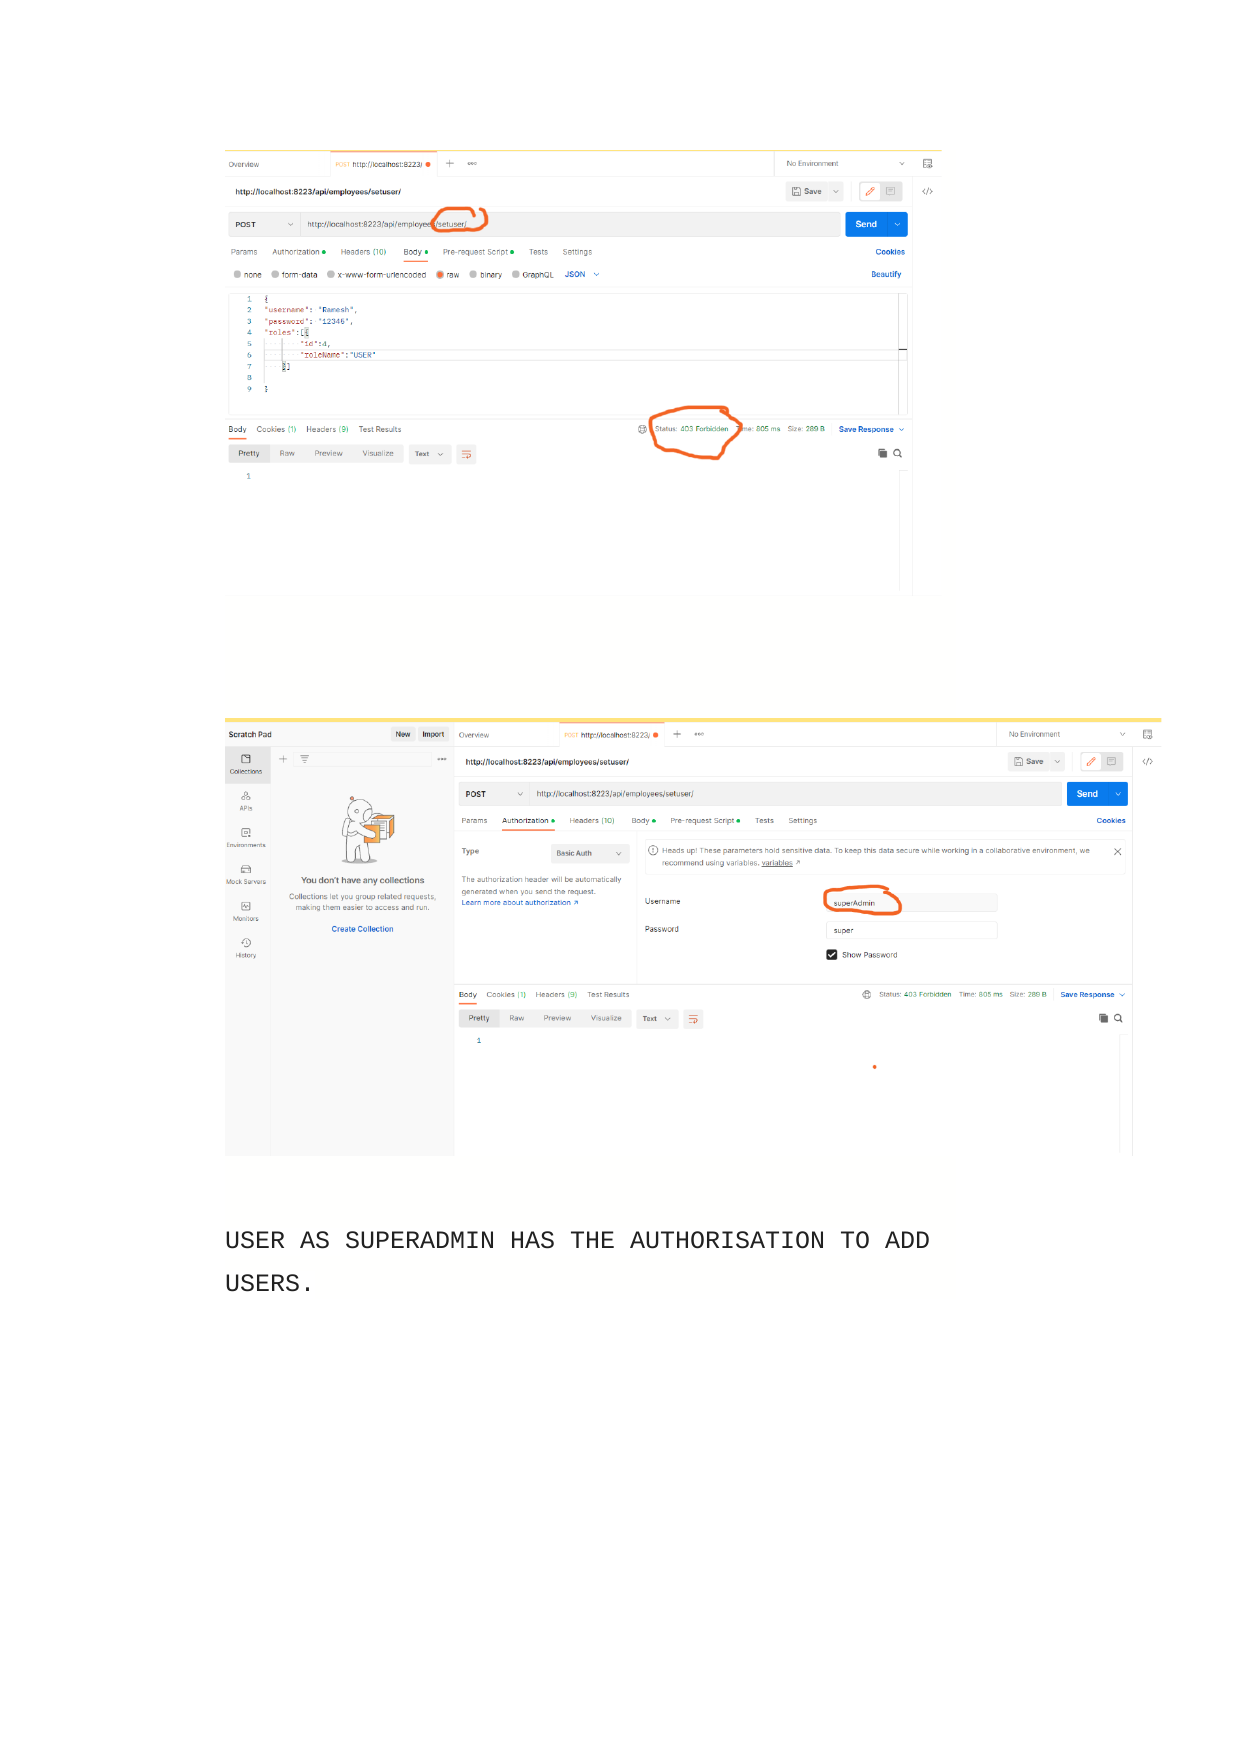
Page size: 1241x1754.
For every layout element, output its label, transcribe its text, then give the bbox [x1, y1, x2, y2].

picture [225, 150, 942, 596]
text USER AS SUPERADMIN HAS THE AUTHORISATION TO ADD USERS. [225, 1228, 956, 1299]
picture [225, 718, 1162, 1156]
